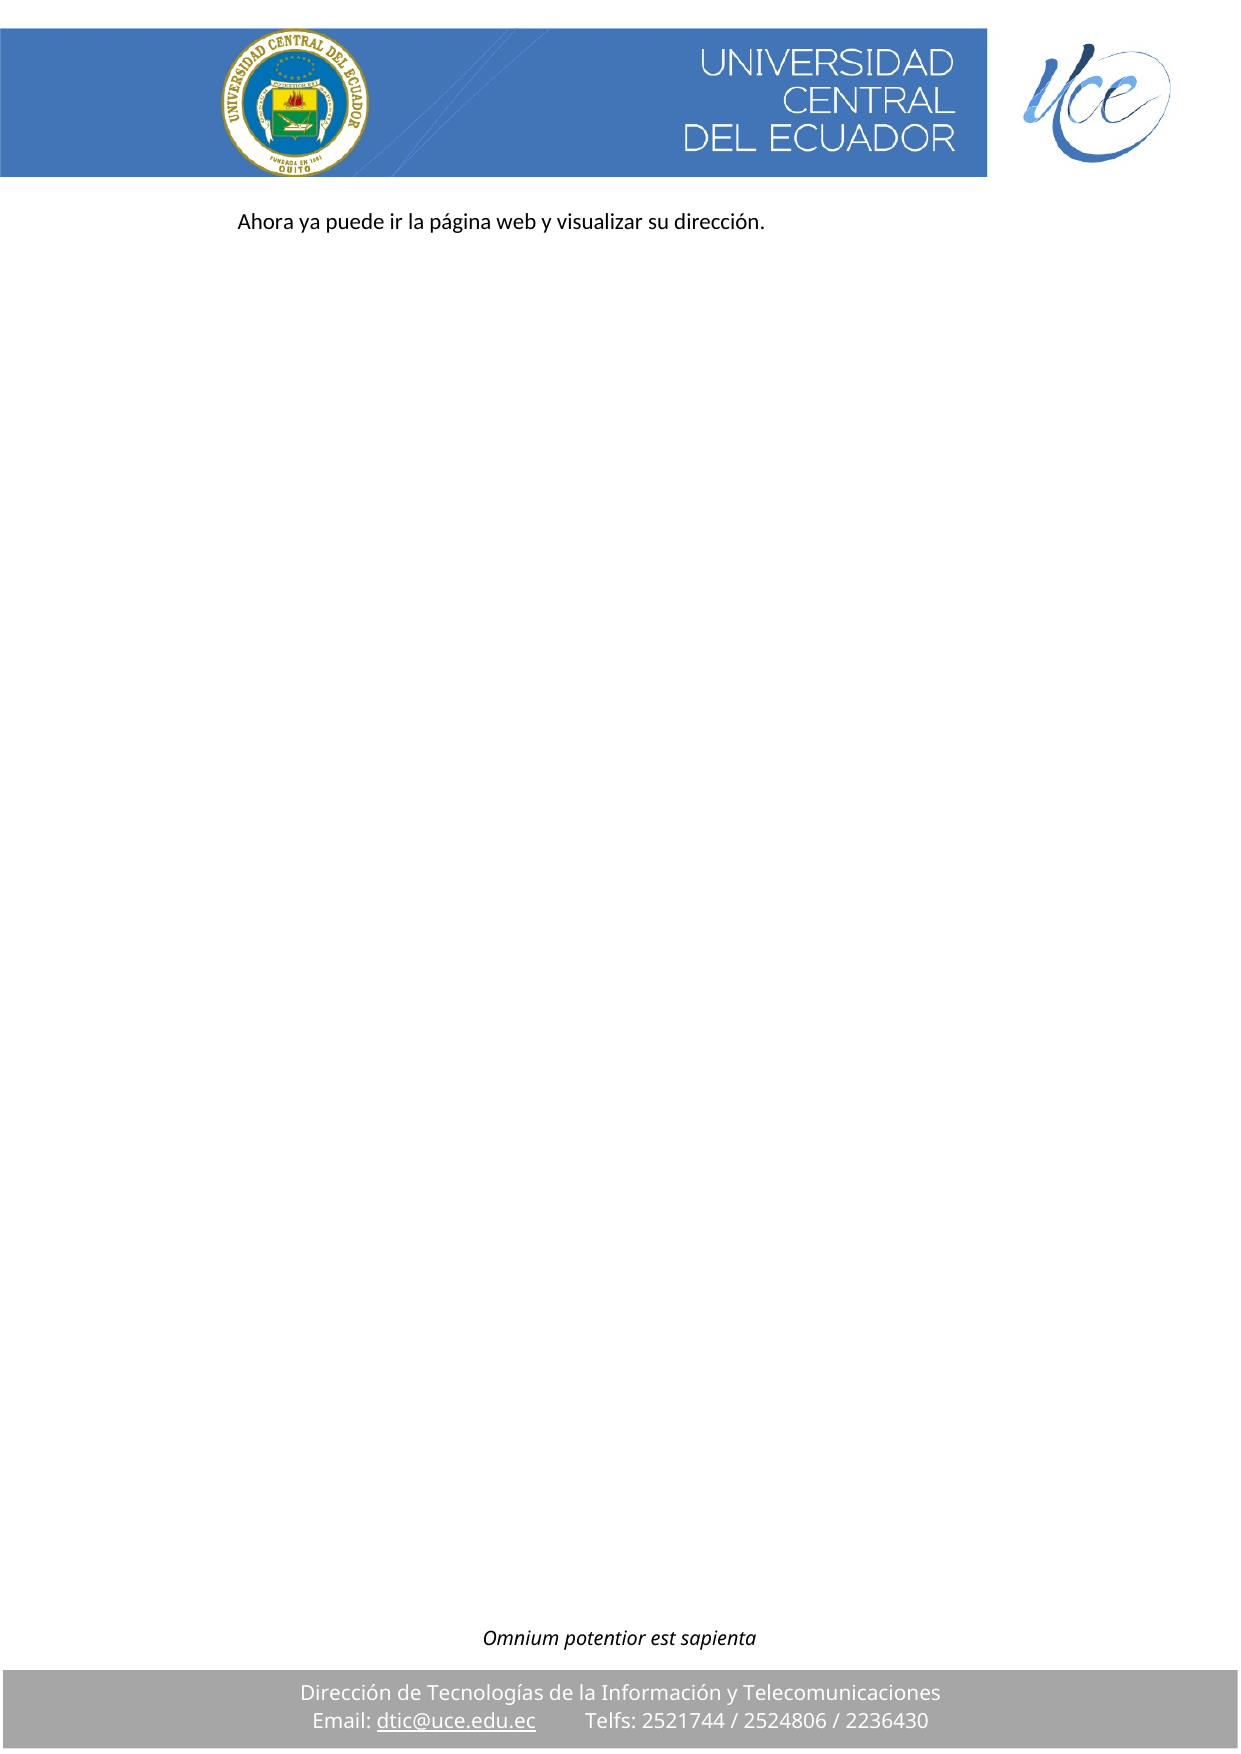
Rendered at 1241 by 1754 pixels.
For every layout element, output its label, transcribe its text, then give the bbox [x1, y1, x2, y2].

list Ahora ya puede ir la página web y visualizar su dirección. [237, 207, 1152, 235]
picture [0, 28, 1241, 177]
